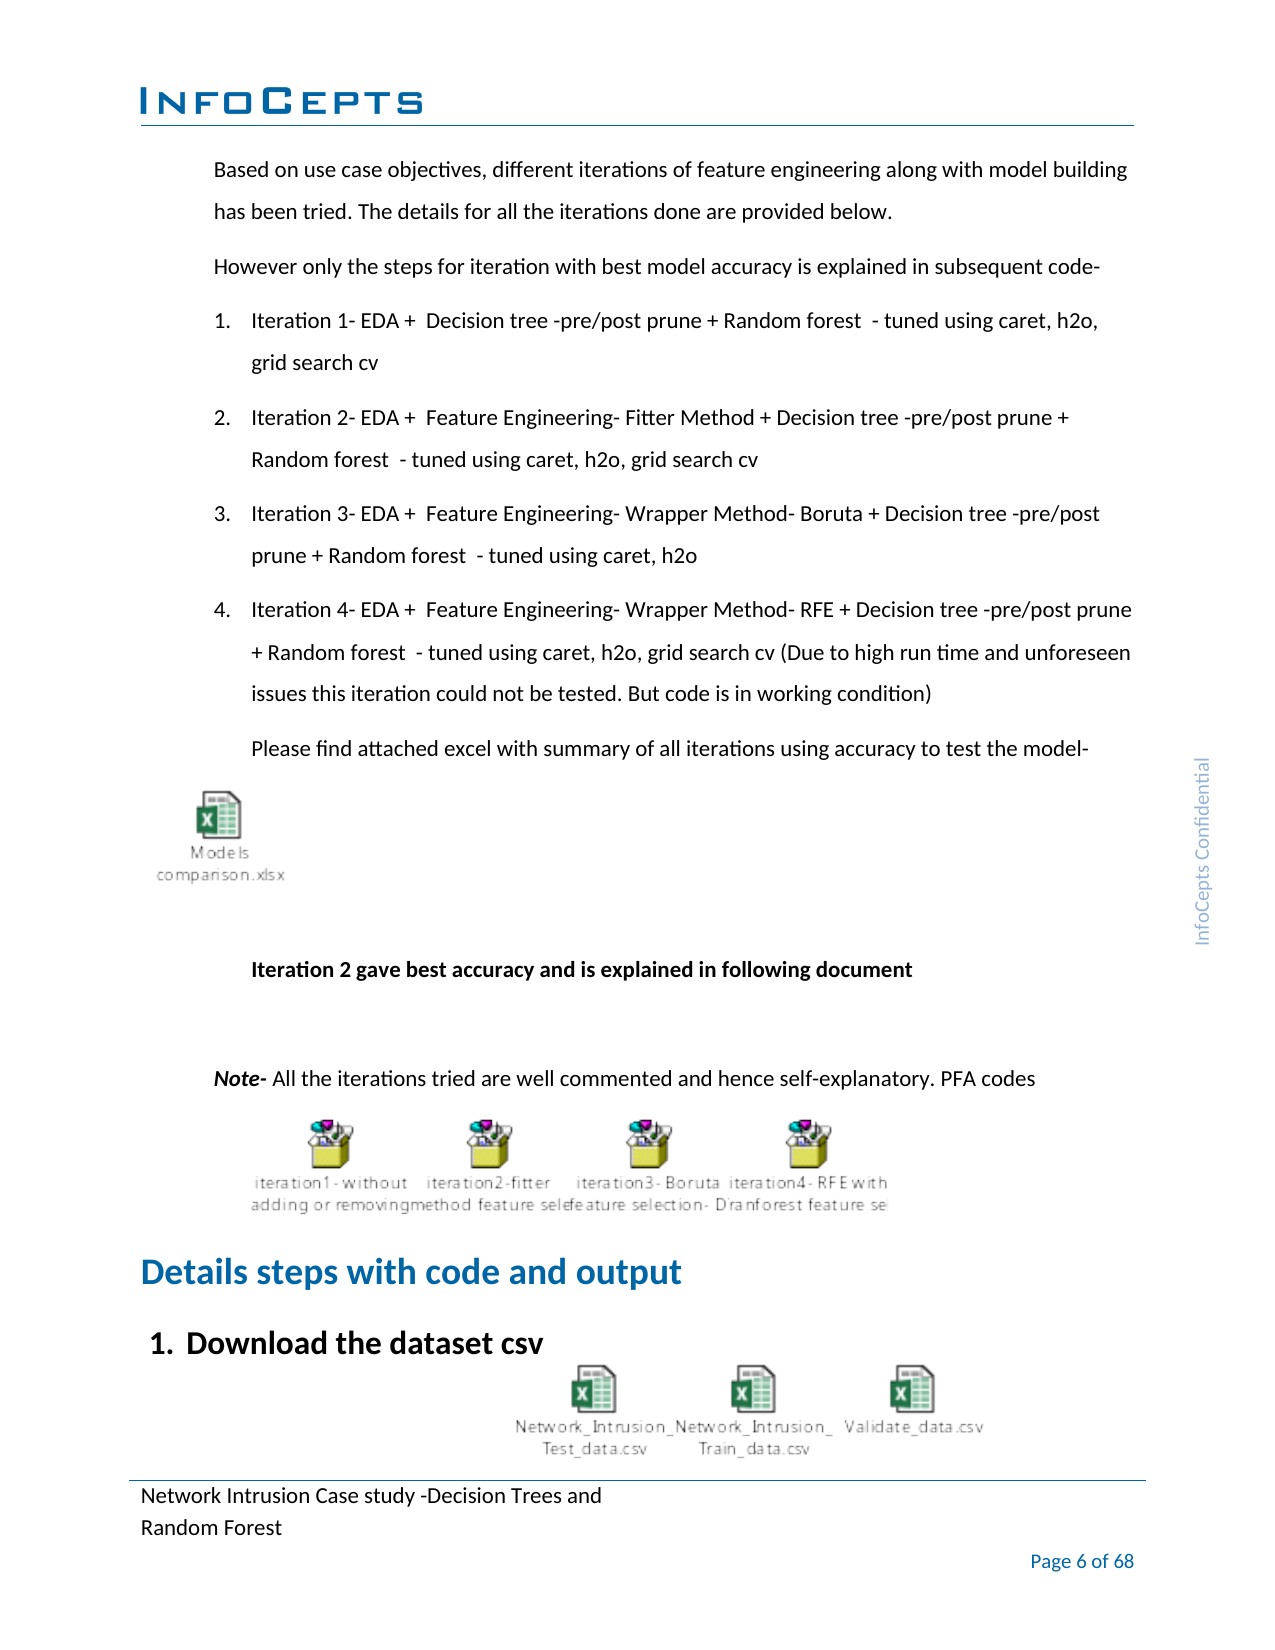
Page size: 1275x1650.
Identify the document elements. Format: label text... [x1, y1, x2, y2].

text Note- All the iterations tried are well commented and hence self-explanatory. PFA codes [213, 1064, 1134, 1092]
text Based on use case objectives, different iterations of feature engineering along with model building has been tried. The details for all the iterations done are provided below. [213, 155, 1134, 225]
subtitle Details steps with code and output [141, 1248, 1134, 1294]
text Please find attached excel with summary of all iterations using accuracy to test the model- [251, 734, 1134, 762]
list Iteration 3- EDA + Feature Engineering- Wrapper Method- Boruta + Decision tree -pre/post prune + Random forest - tuned using caret, h2o [213, 499, 1134, 569]
text However only the steps for iteration with best model accuracy is explained in subsequent code- [213, 252, 1134, 280]
list Iteration 2- EDA + Feature Engineering- Fitter Method + Decision tree -pre/post prune + Random forest - tuned using caret, h2o, grid search cv [213, 403, 1134, 473]
list Download the dataset csv [148, 1322, 1134, 1363]
list Iteration 4- EDA + Feature Engineering- Wrapper Method- RFE + Decision tree -pre/post prune + Random forest - tuned using caret, h2o, grid search cv (Due to high run time and unforeseen issues this iteration could not be tested. But code is in working condition) [213, 596, 1134, 708]
list Iteration 1- EDA + Decision tree -pre/post prune + Random forest - tuned using caret, h2o, grid search cv [213, 306, 1134, 376]
text Iteration 2 gave best accuracy and is explained in following document [251, 955, 1134, 983]
picture [140, 87, 422, 114]
